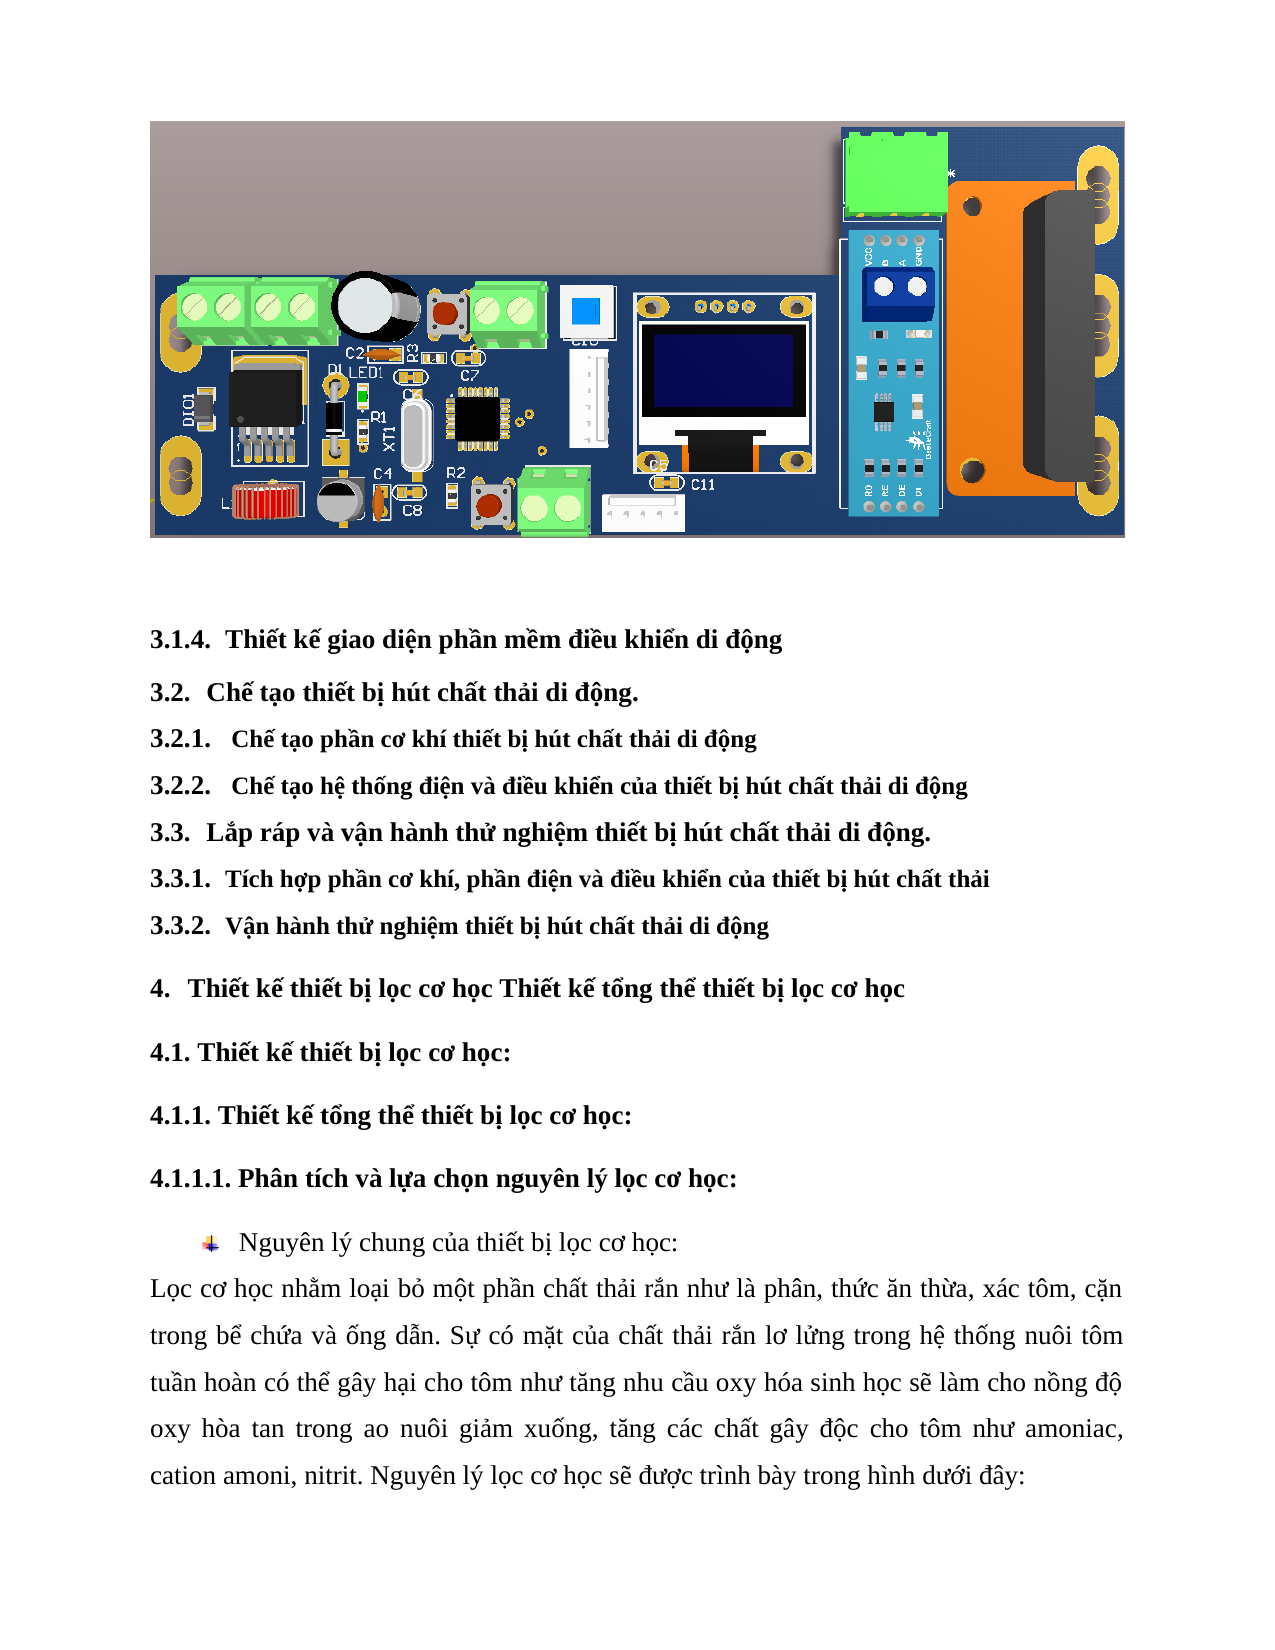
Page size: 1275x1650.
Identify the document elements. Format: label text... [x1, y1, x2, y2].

text 4.1.1.1. Phân tích và lựa chọn nguyên lý lọc cơ học: [150, 1162, 1125, 1194]
list Nguyên lý chung của thiết bị lọc cơ học: [201, 1226, 1125, 1257]
subtitle Tích hợp phần cơ khí, phần điện và điều khiển của thiết bị hút chất thải [150, 862, 1125, 894]
subtitle Chế tạo hệ thống điện và điều khiển của thiết bị hút chất thải di động [150, 769, 1125, 800]
subtitle Chế tạo thiết bị hút chất thải di động. [150, 676, 1125, 707]
picture [202, 1234, 219, 1252]
list Lọc cơ học nhằm loại bỏ một phần chất thải rắn như là phân, thức ăn thừa, xác tôm, cặn trong bể chứa và ống dẫn. Sự có mặt của chất thải rắn lơ lửng trong hệ thống nuôi tôm tuần hoàn có thể gây hại cho tôm như tăng nhu cầu oxy hóa sinh học sẽ làm cho nồng độ oxy hòa tan trong ao nuôi giảm xuống, tăng các chất gây độc cho tôm như amoniac, cation amoni, nitrit. Nguyên lý lọc cơ học sẽ được trình bày trong hình dưới đây: [150, 1272, 1125, 1490]
list Thiết kế giao diện phần mềm điều khiển di động [150, 623, 1125, 654]
subtitle Chế tạo phần cơ khí thiết bị hút chất thải di động [150, 722, 1125, 754]
subtitle Vận hành thử nghiệm thiết bị hút chất thải di động [150, 909, 1125, 940]
subtitle Thiết kế thiết bị lọc cơ học Thiết kế tổng thể thiết bị lọc cơ học [150, 972, 1125, 1004]
text 4.1. Thiết kế thiết bị lọc cơ học: [150, 1036, 1125, 1067]
text 4.1.1. Thiết kế tổng thể thiết bị lọc cơ học: [150, 1099, 1125, 1130]
picture [150, 121, 1125, 538]
subtitle Lắp ráp và vận hành thử nghiệm thiết bị hút chất thải di động. [150, 816, 1125, 847]
